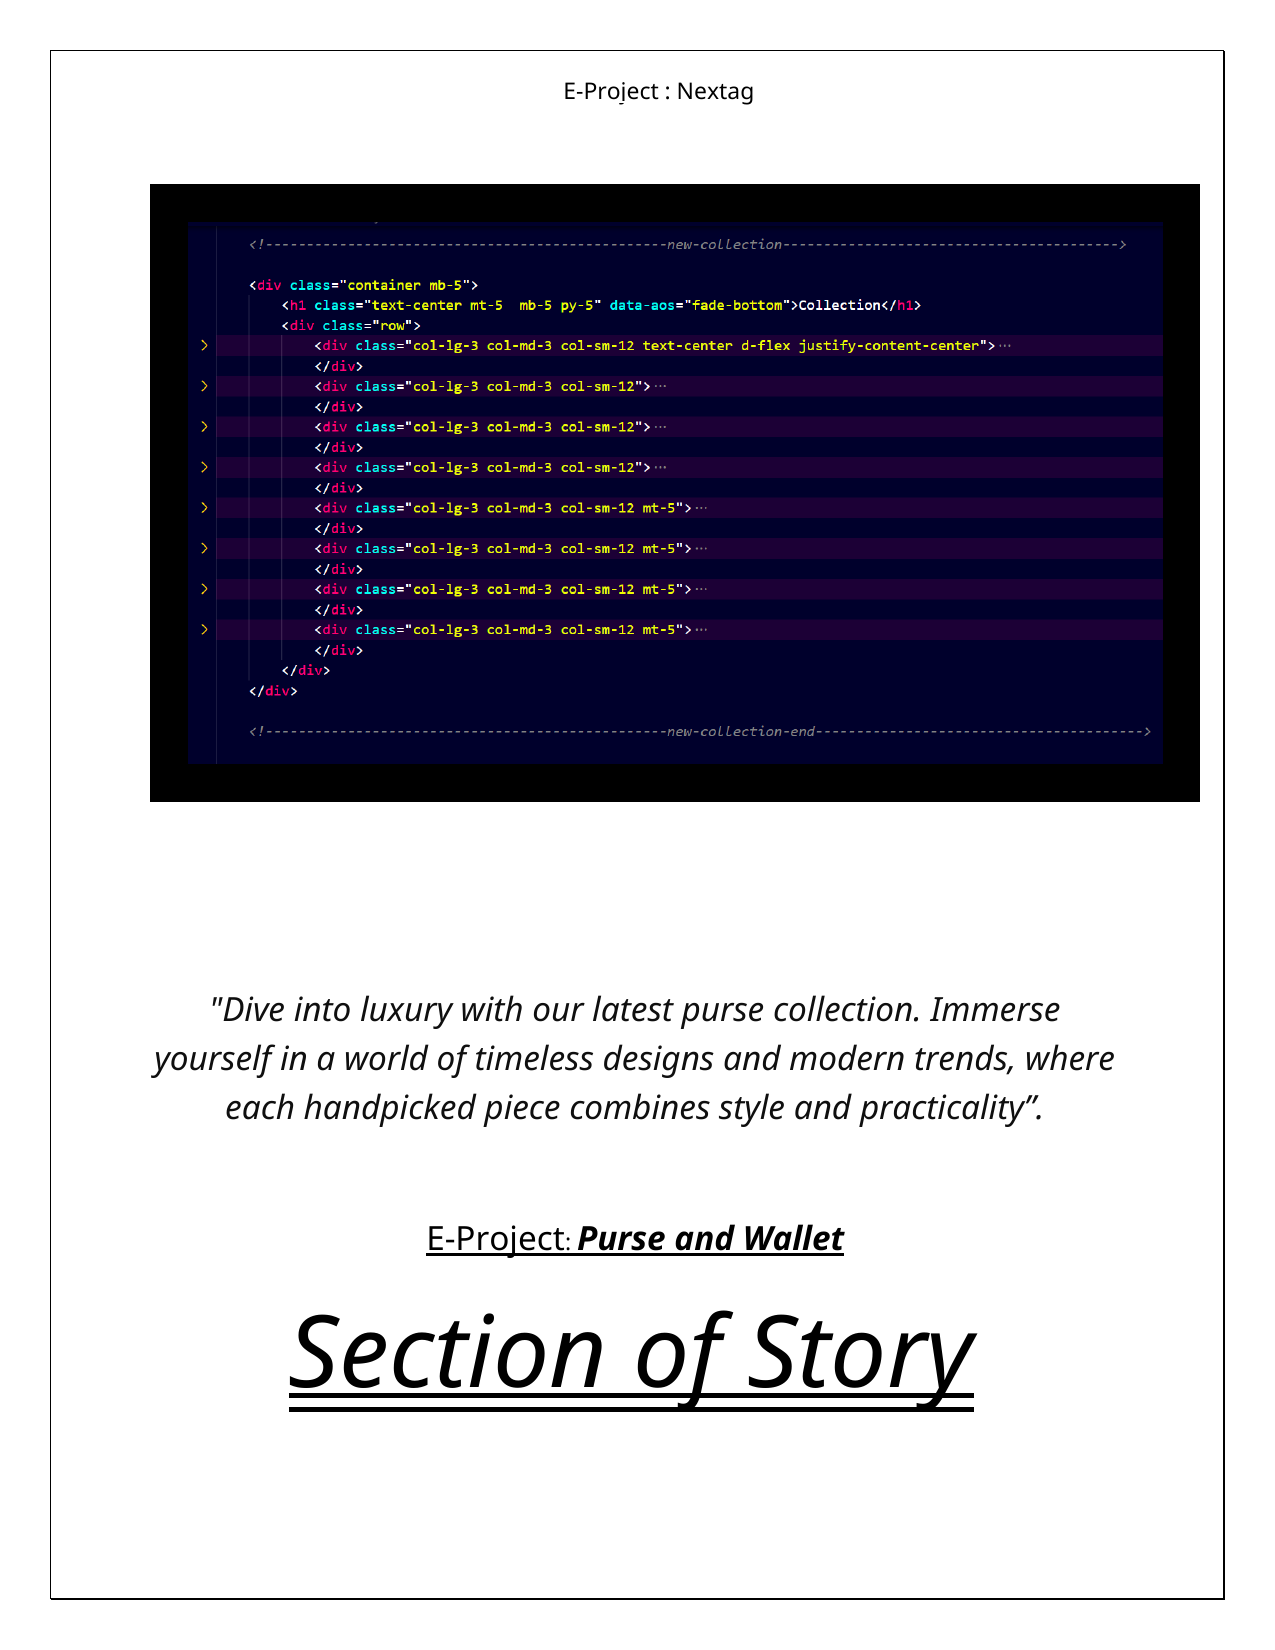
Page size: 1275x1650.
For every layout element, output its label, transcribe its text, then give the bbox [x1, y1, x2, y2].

text E-Project: Purse and Wallet [150, 1215, 1124, 1260]
text Section of Story [150, 1281, 1124, 1417]
text "Dive into luxury with our latest purse collection. Immerse yourself in a world of timeless designs and modern trends, where each handpicked piece combines style and practicality”. [150, 986, 1124, 1129]
picture [188, 222, 1163, 764]
